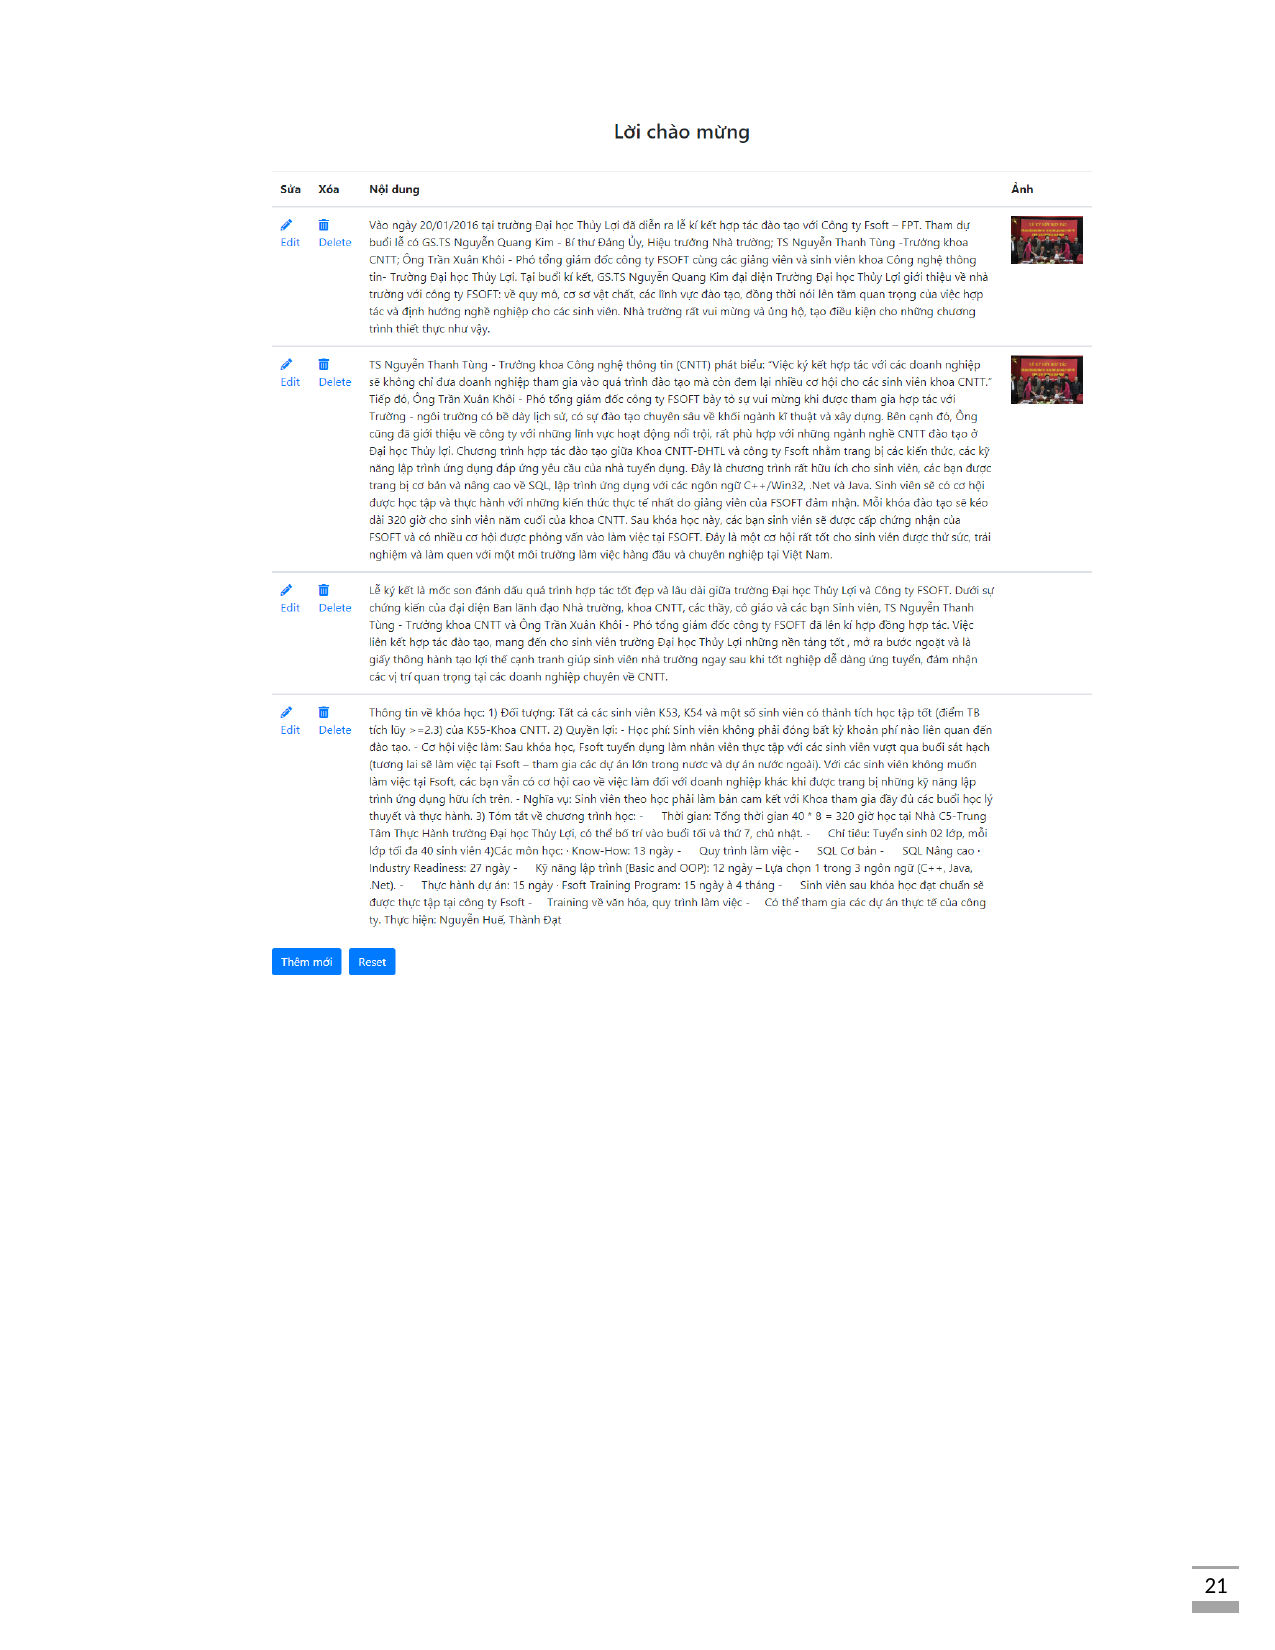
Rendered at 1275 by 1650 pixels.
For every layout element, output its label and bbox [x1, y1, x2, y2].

picture [206, 118, 1157, 975]
